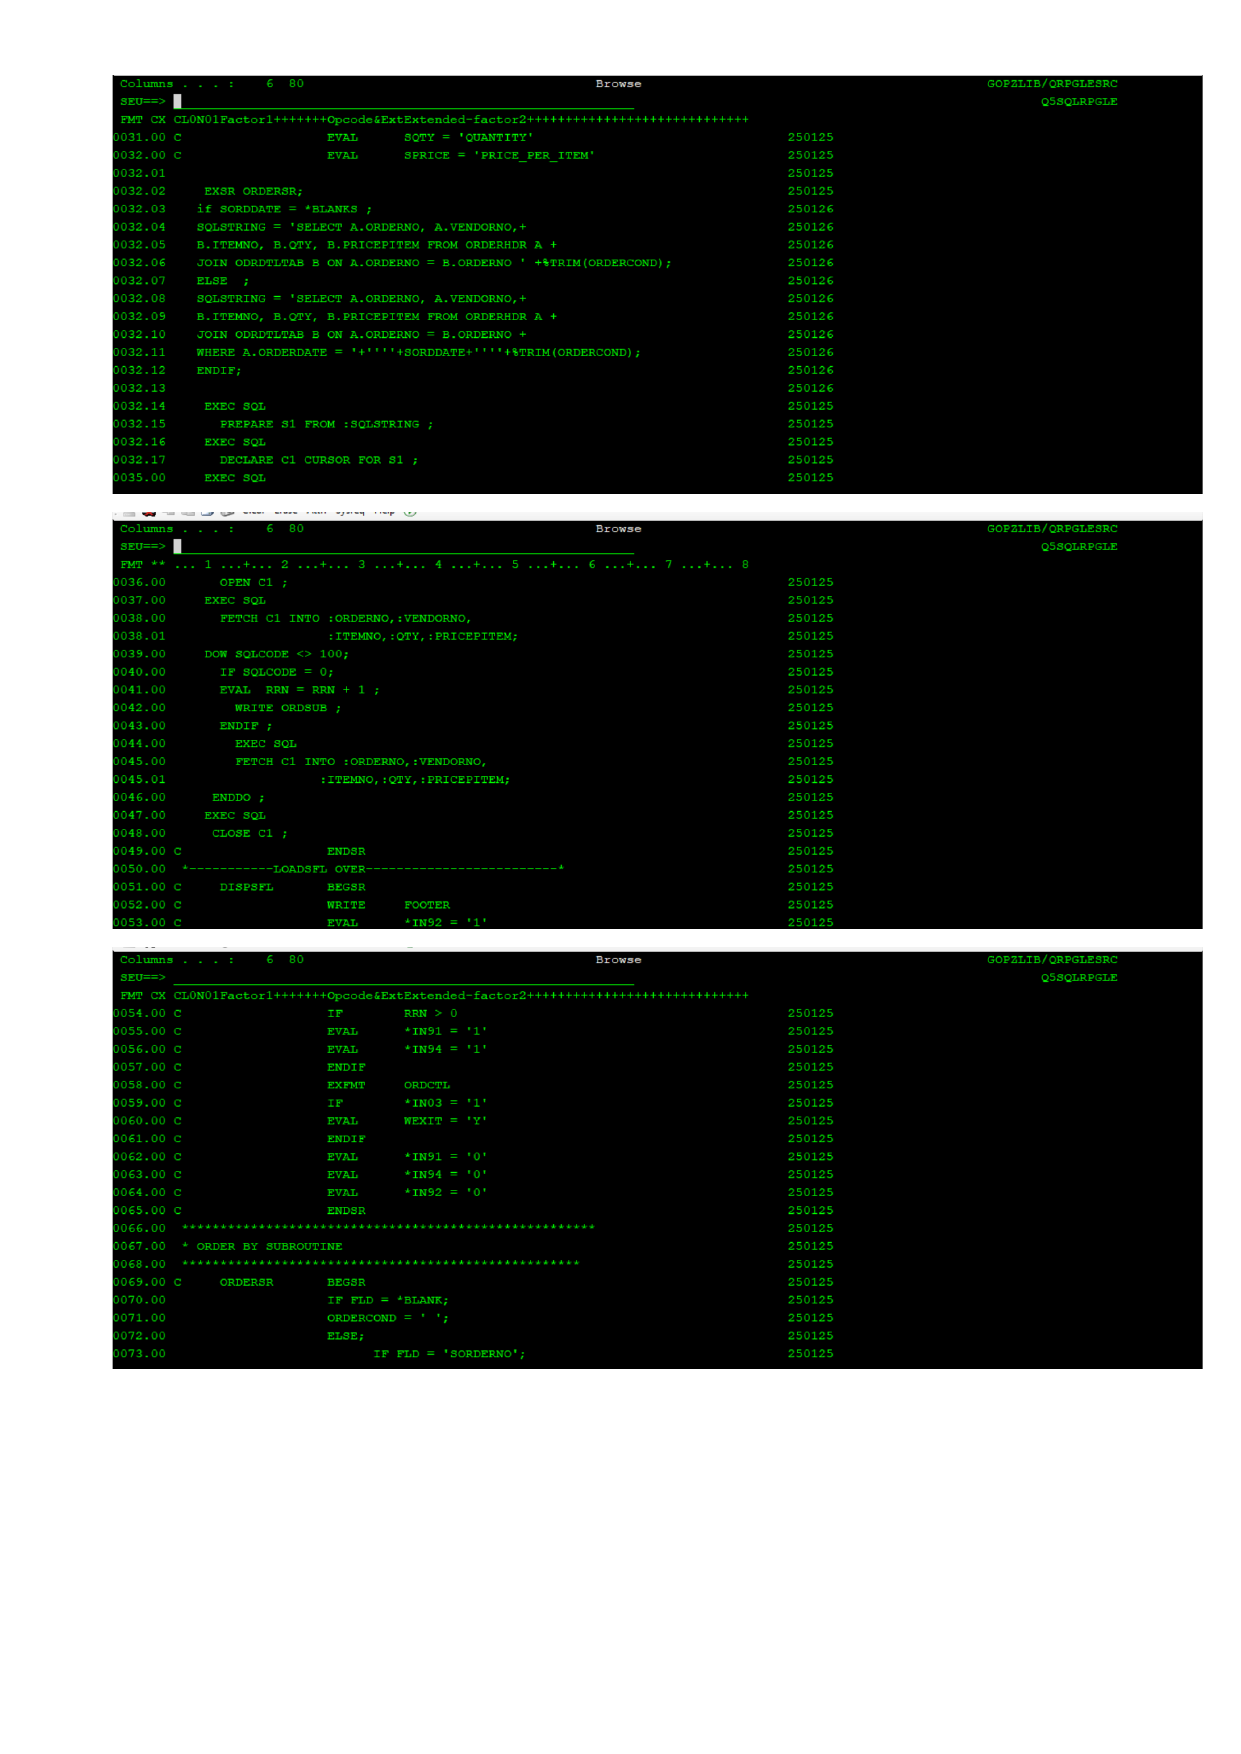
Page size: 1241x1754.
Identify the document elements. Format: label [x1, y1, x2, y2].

picture [112, 947, 1203, 1369]
picture [112, 512, 1203, 929]
picture [112, 75, 1203, 494]
